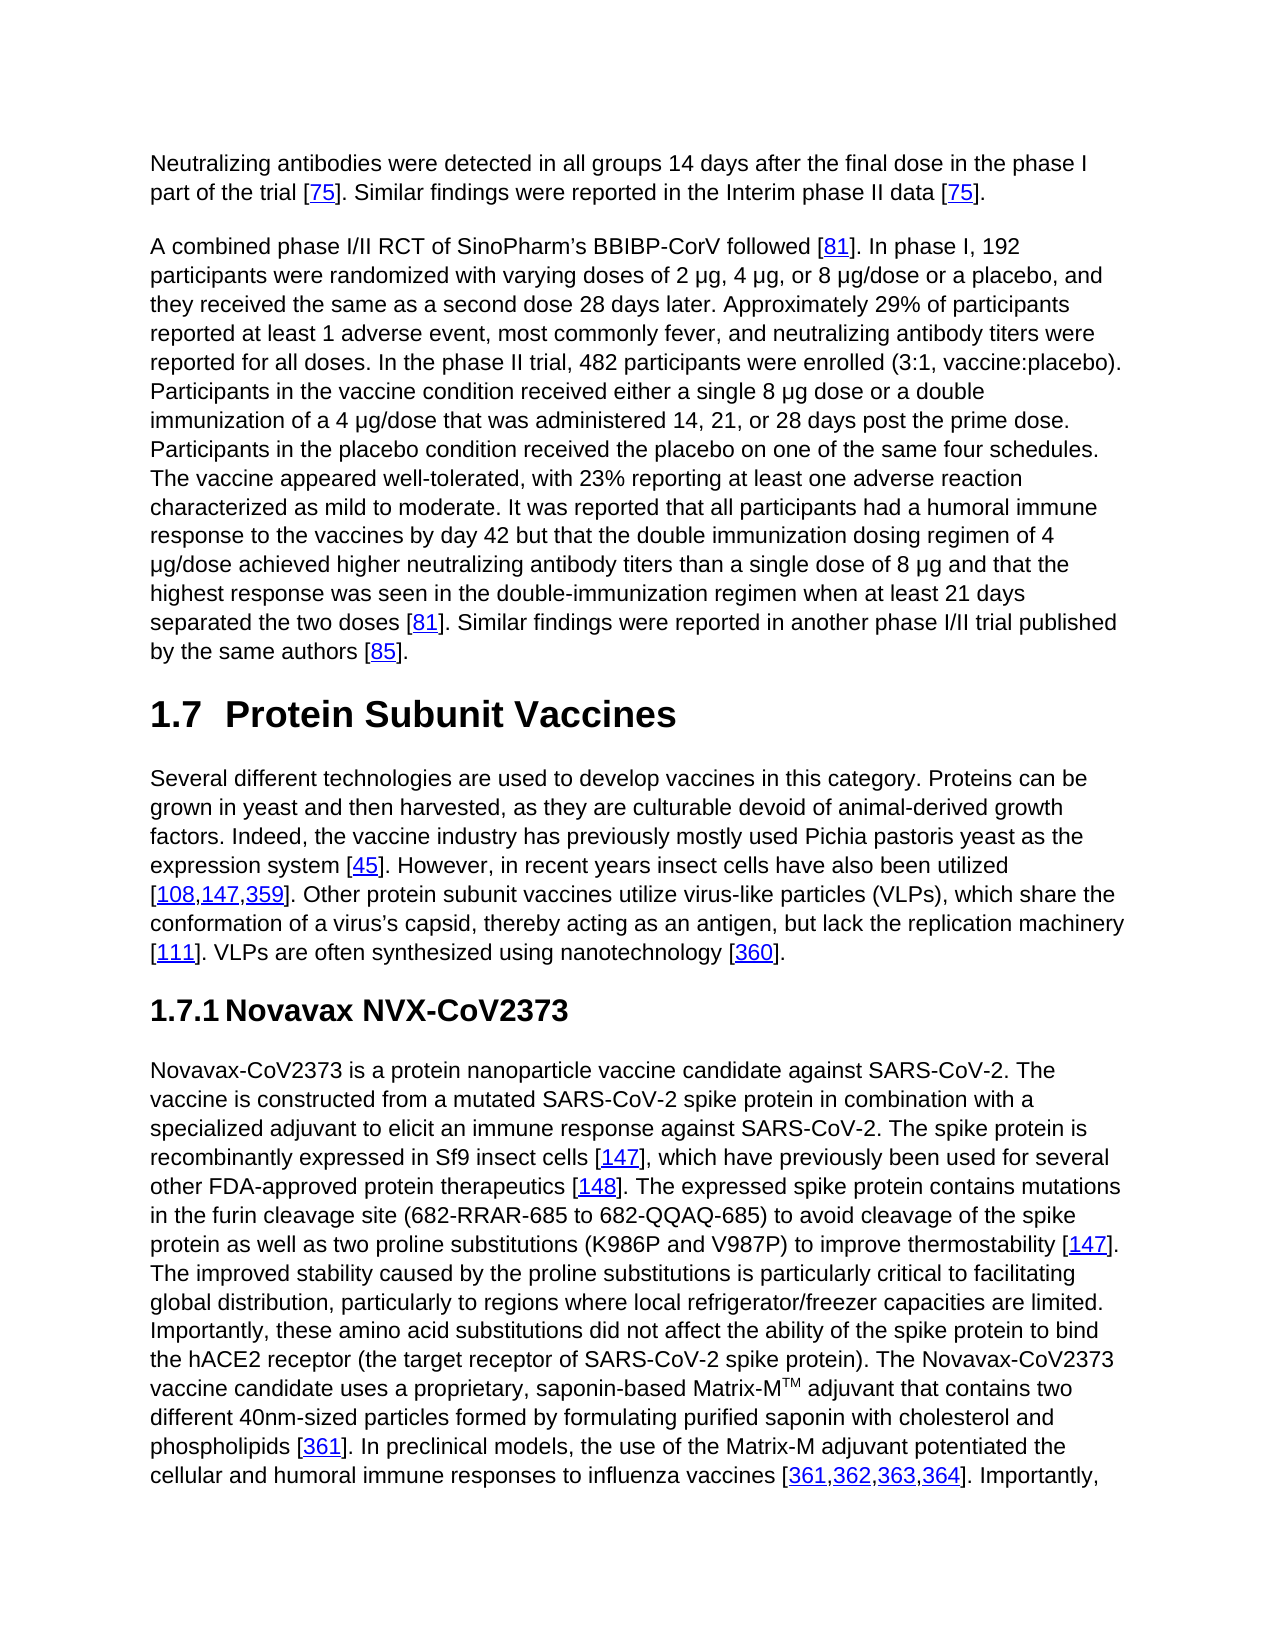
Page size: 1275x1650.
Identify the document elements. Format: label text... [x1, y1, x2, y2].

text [150, 1057, 1125, 1489]
text Several different technologies are used to develop vaccines in this category. Proteins can be grown in yeast and then harvested, as they are culturable devoid of animal-derived growth factors. Indeed, the vaccine industry has previously mostly used Pichia pastoris yeast as the expression system [45]. However, in recent years insect cells have also been utilized [108,147,359]. Other protein subunit vaccines utilize virus-like particles (VLPs), which share the conformation of a virus’s capsid, thereby acting as an antigen, but lack the replication machinery [111]. VLPs are often synthesized using nanotechnology [360]. [150, 765, 1125, 965]
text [150, 150, 1125, 205]
subtitle 1.7 Protein Subunit Vaccines [150, 692, 1125, 735]
subtitle 1.7.1 Novavax NVX-CoV2373 [150, 992, 1125, 1028]
text A combined phase I/II RCT of SinoPharm’s BBIBP-CorV followed [81]. In phase I, 192 participants were randomized with varying doses of 2 μg, 4 μg, or 8 μg/dose or a placebo, and they received the same as a second dose 28 days later. Approximately 29% of participants reported at least 1 adverse event, most commonly fever, and neutralizing antibody titers were reported for all doses. In the phase II trial, 482 participants were enrolled (3:1, vaccine:placebo). Participants in the vaccine condition received either a single 8 μg dose or a double immunization of a 4 μg/dose that was administered 14, 21, or 28 days post the prime dose. Participants in the placebo condition received the placebo on one of the same four schedules. The vaccine appeared well-tolerated, with 23% reporting at least one adverse reaction characterized as mild to moderate. It was reported that all participants had a humoral immune response to the vaccines by day 42 but that the double immunization dosing regimen of 4 μg/dose achieved higher neutralizing antibody titers than a single dose of 8 μg and that the highest response was seen in the double-immunization regimen when at least 21 days separated the two doses [81]. Similar findings were reported in another phase I/II trial published by the same authors [85]. [150, 233, 1125, 665]
